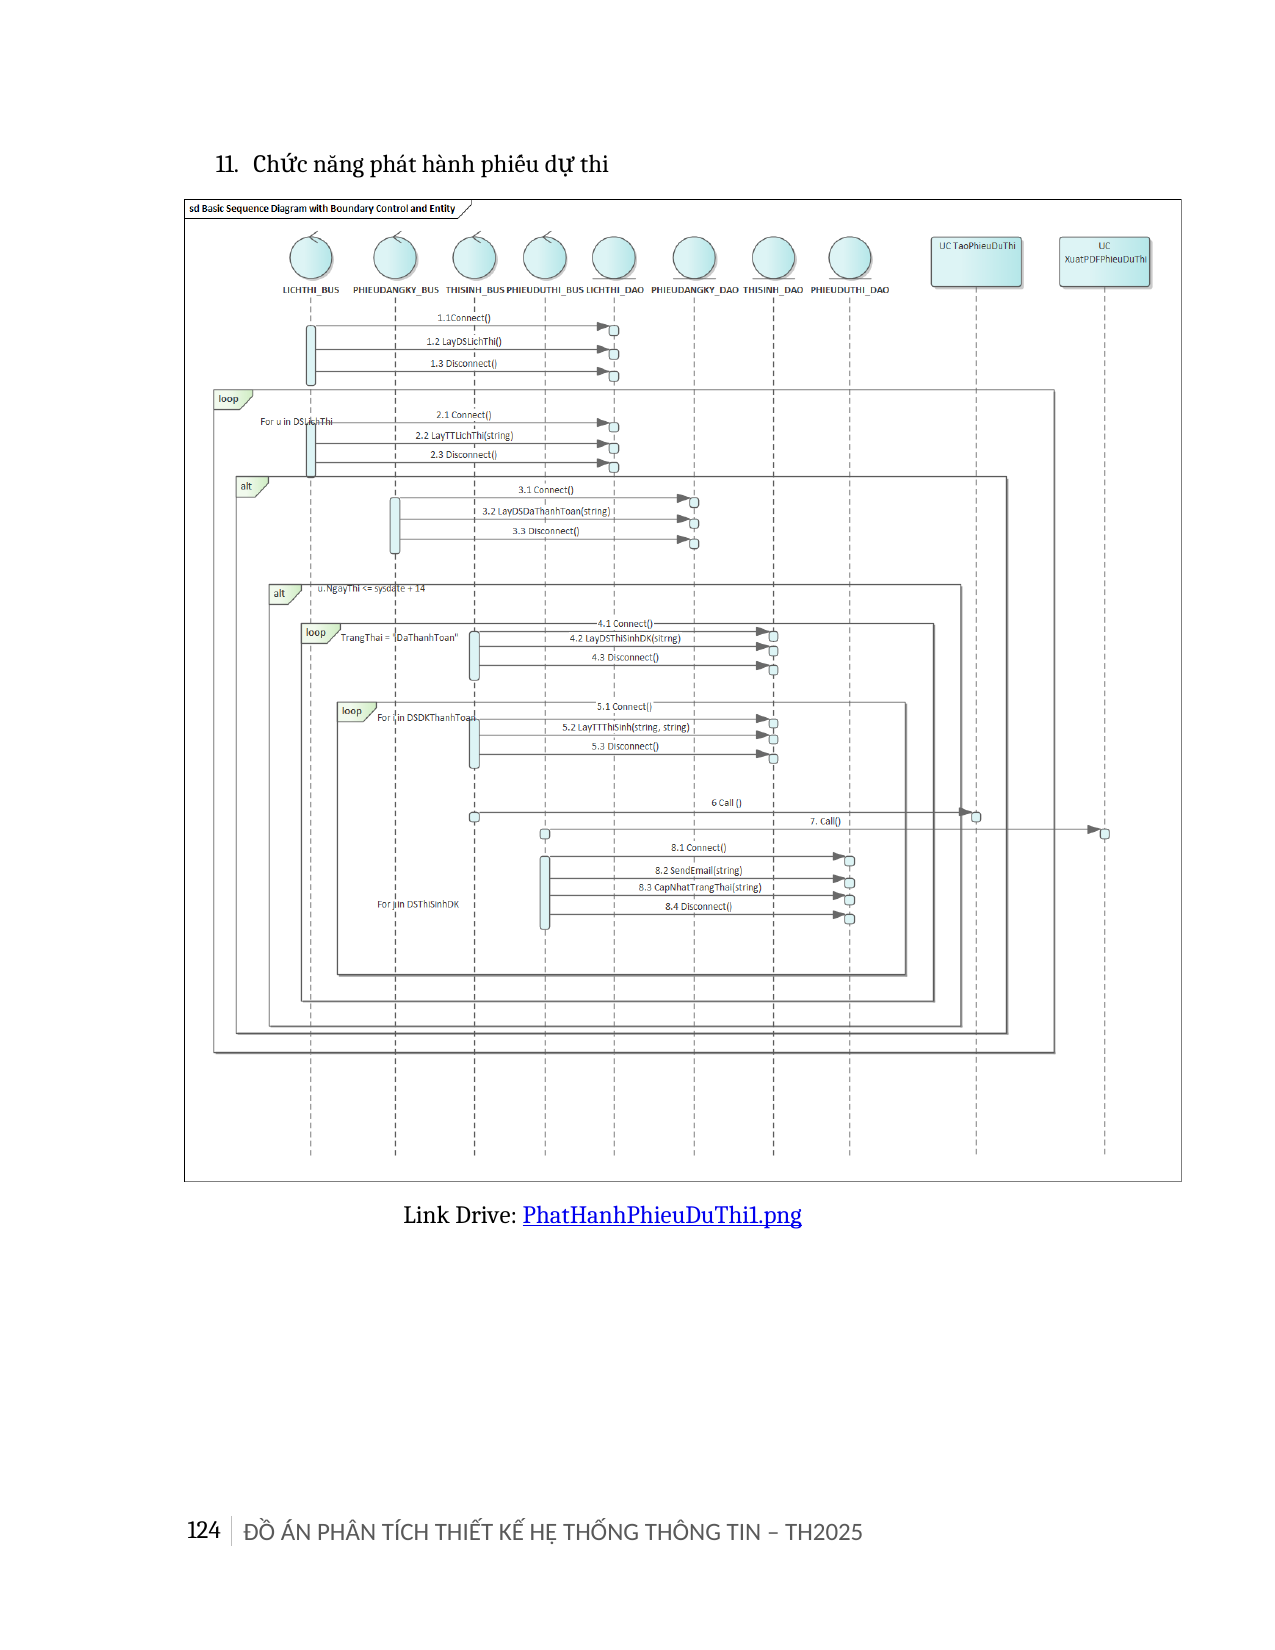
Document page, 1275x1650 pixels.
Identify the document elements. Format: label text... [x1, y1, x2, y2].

picture [178, 193, 1187, 1187]
list Chức năng phát hành phiếu dự thi [216, 150, 1087, 179]
text Link Drive: PhatHanhPhieuDuThi1.png [178, 1201, 1087, 1229]
